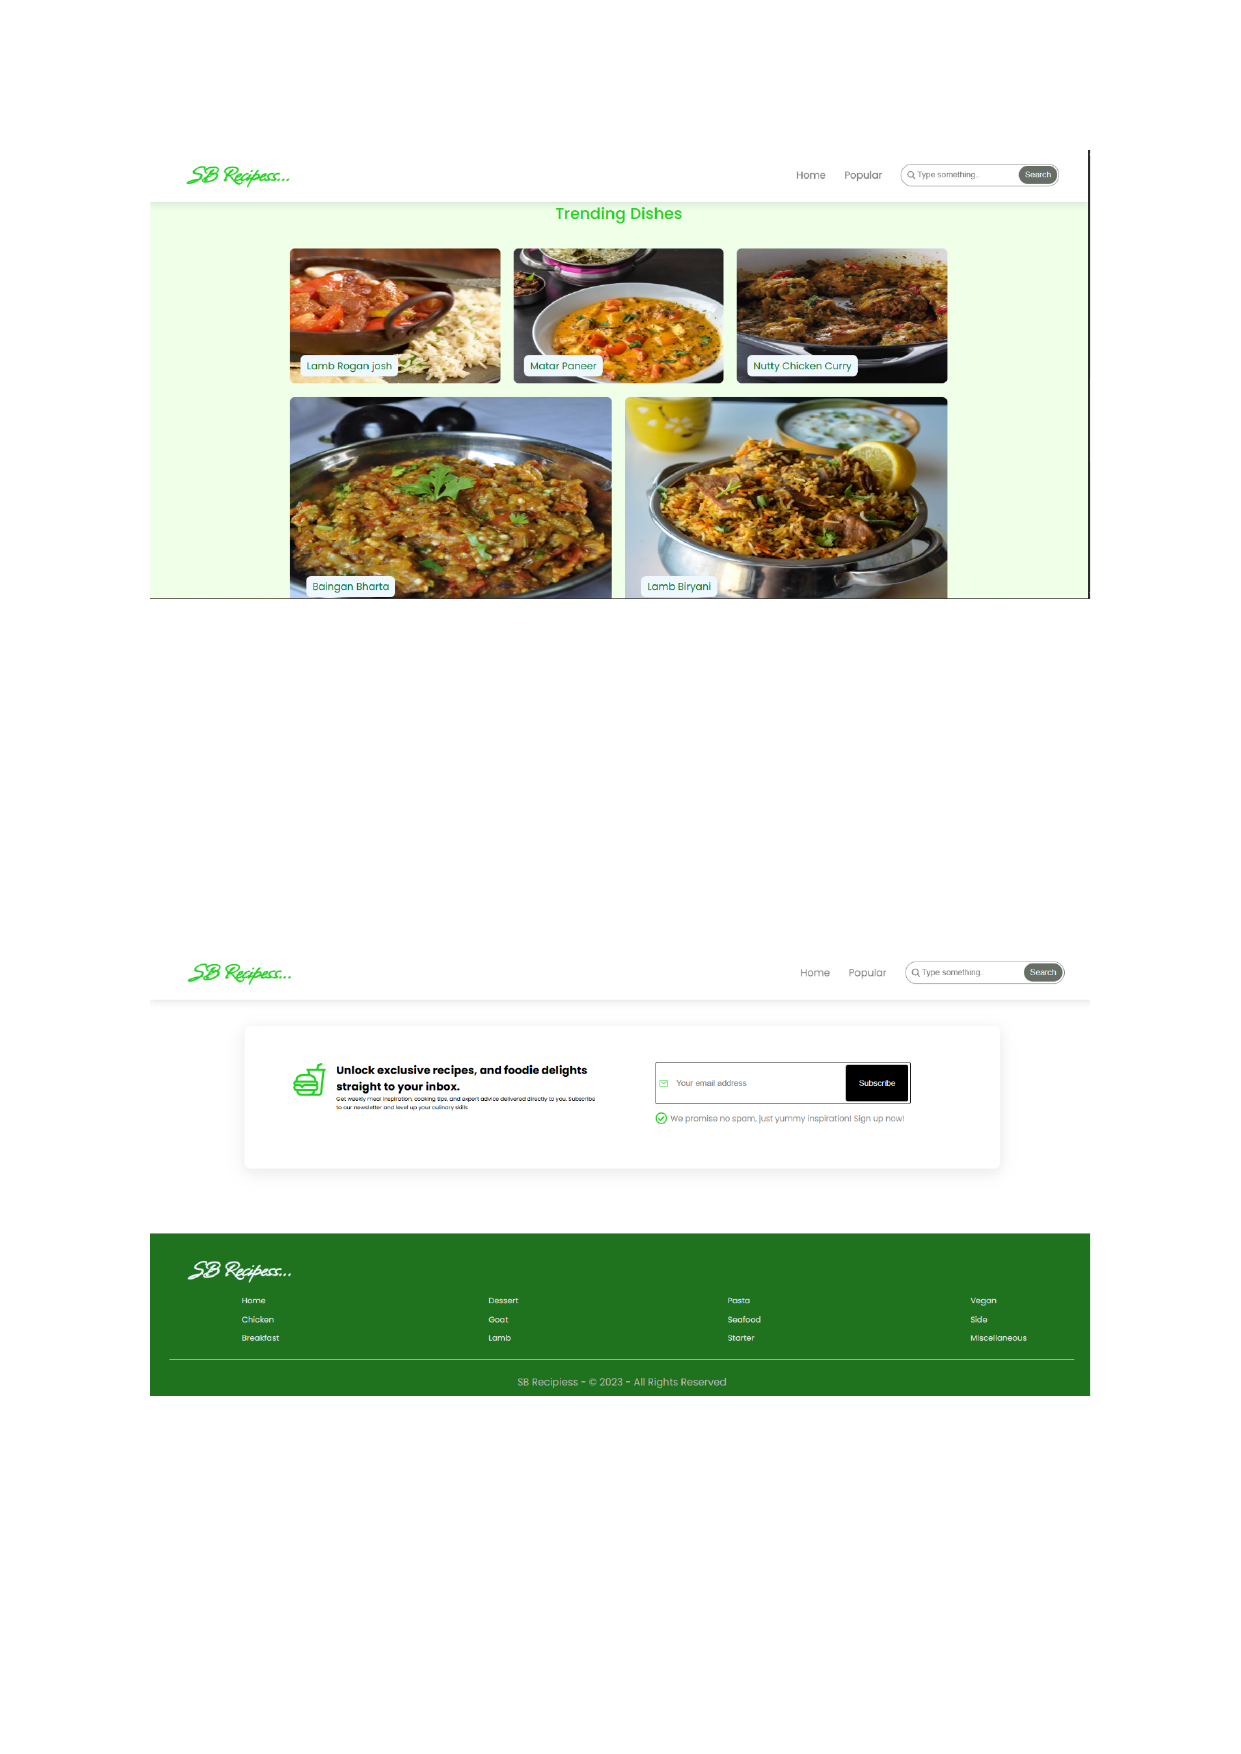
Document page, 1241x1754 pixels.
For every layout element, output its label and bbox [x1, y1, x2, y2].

picture [150, 946, 1091, 1396]
picture [150, 150, 1091, 599]
